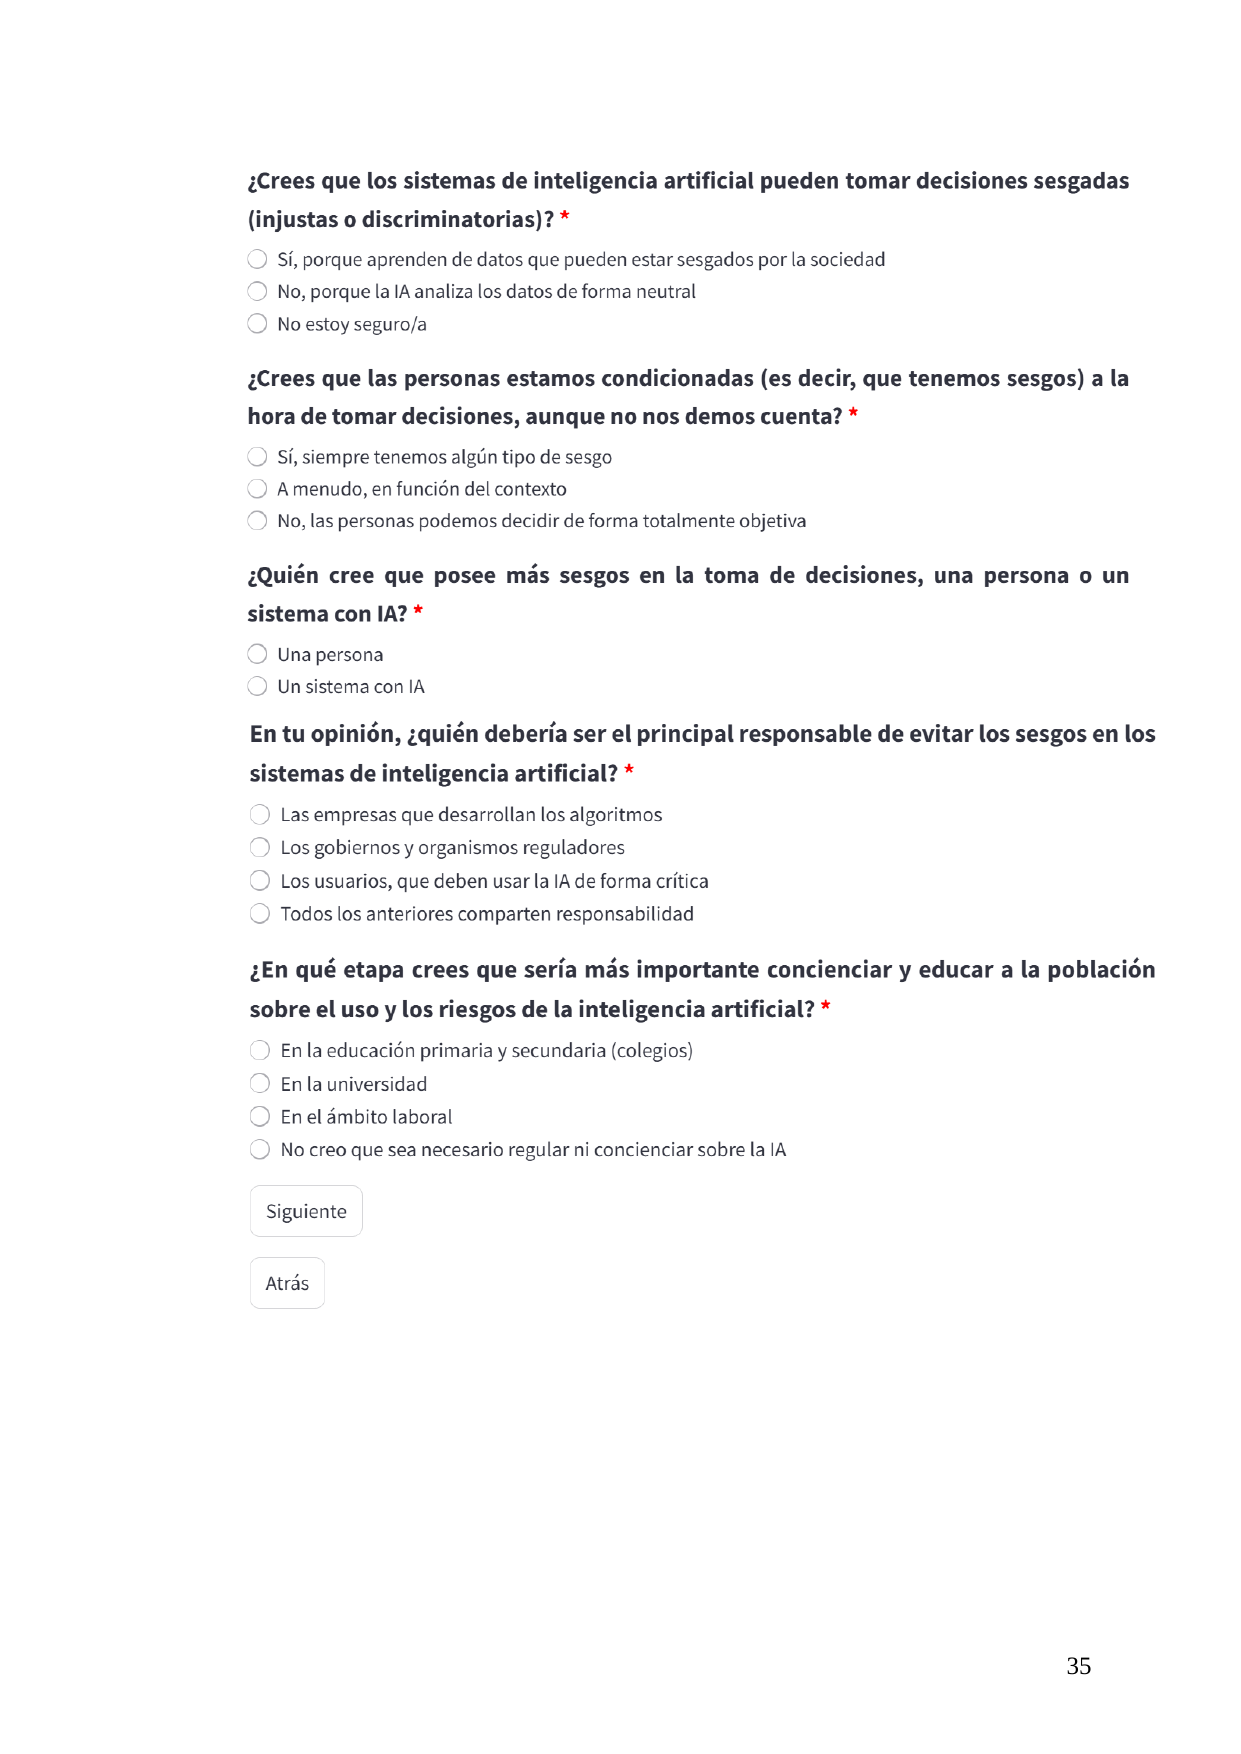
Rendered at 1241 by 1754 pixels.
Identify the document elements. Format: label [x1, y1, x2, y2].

picture [222, 147, 1166, 1320]
